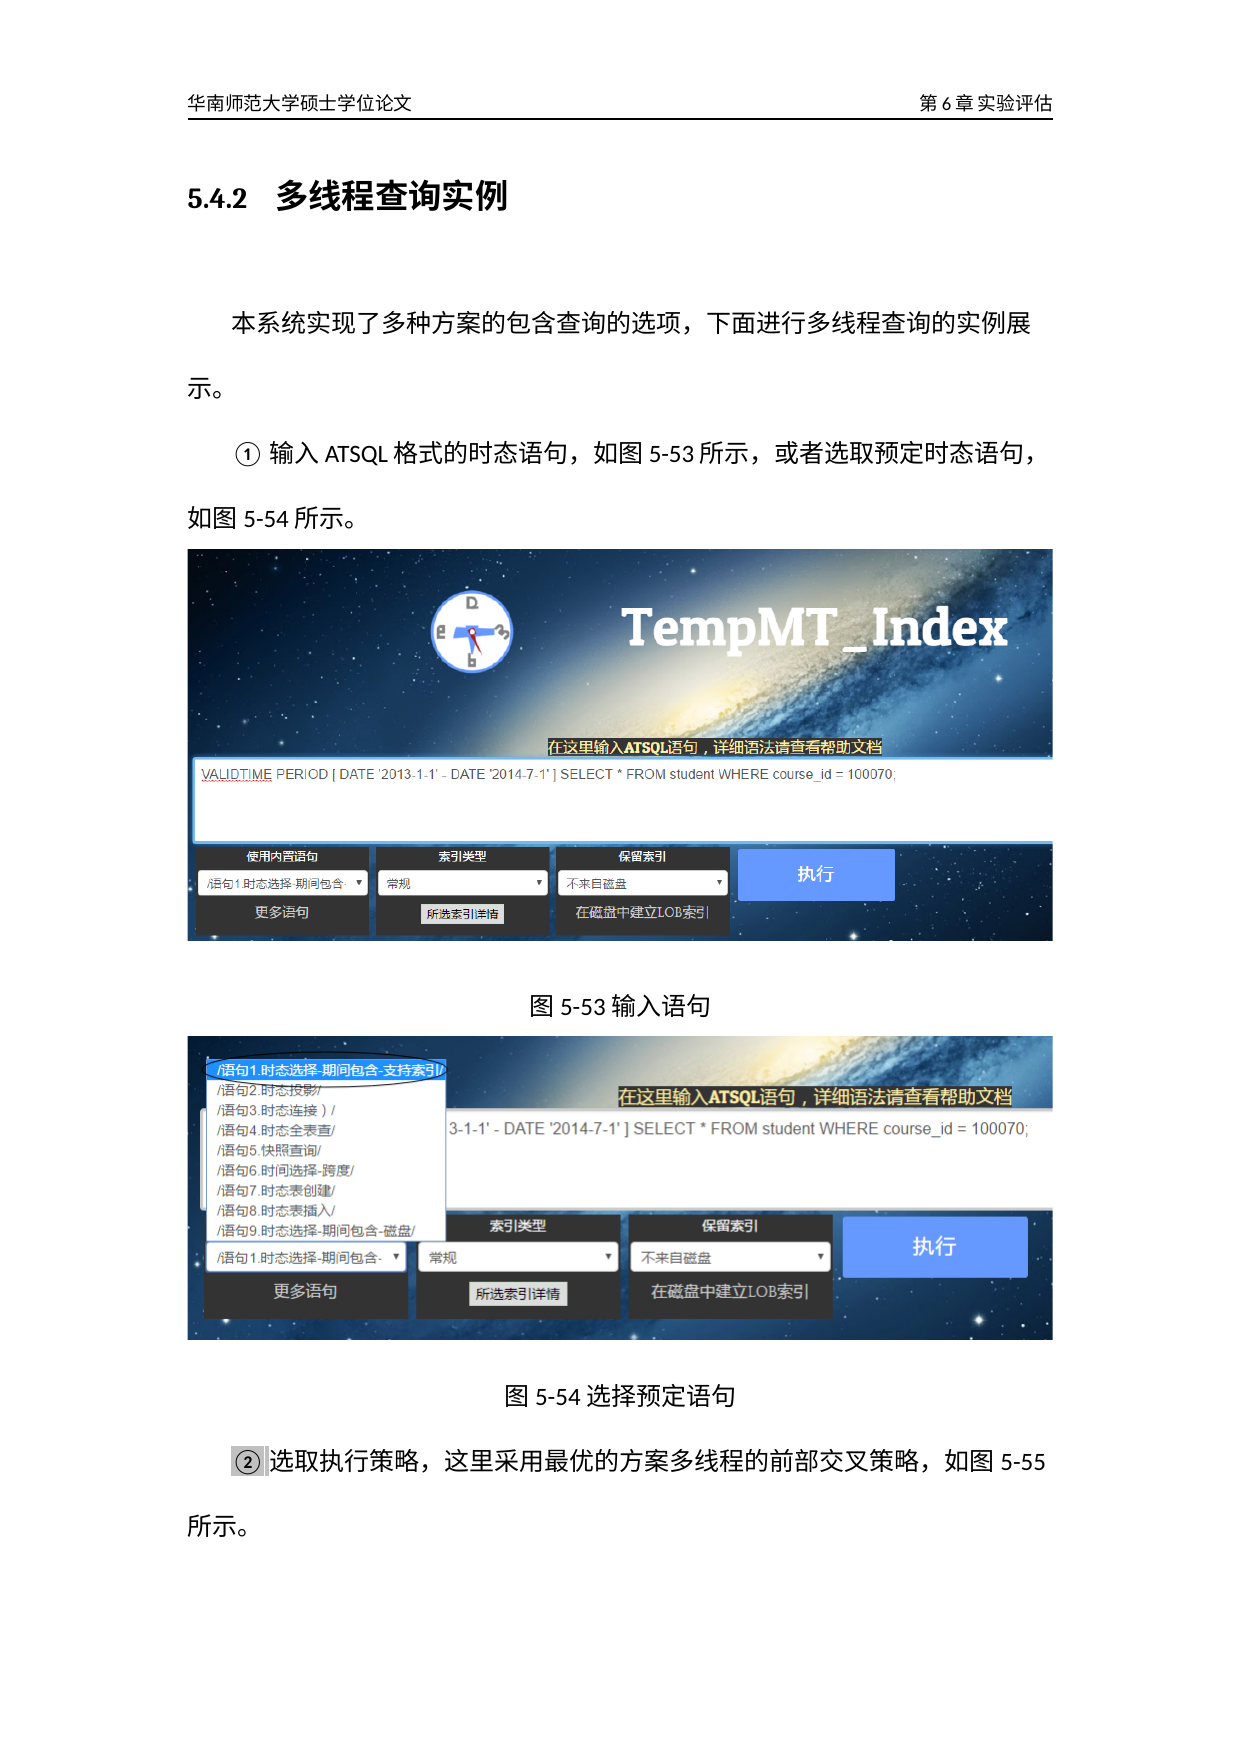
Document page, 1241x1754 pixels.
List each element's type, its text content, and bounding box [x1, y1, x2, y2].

picture [187, 1036, 1053, 1340]
subtitle 多线程查询实例 [187, 162, 1053, 227]
picture [187, 549, 1053, 941]
text 本系统实现了多种方案的包含查询的选项，下面进行多线程查询的实例展示。 [187, 289, 1053, 419]
